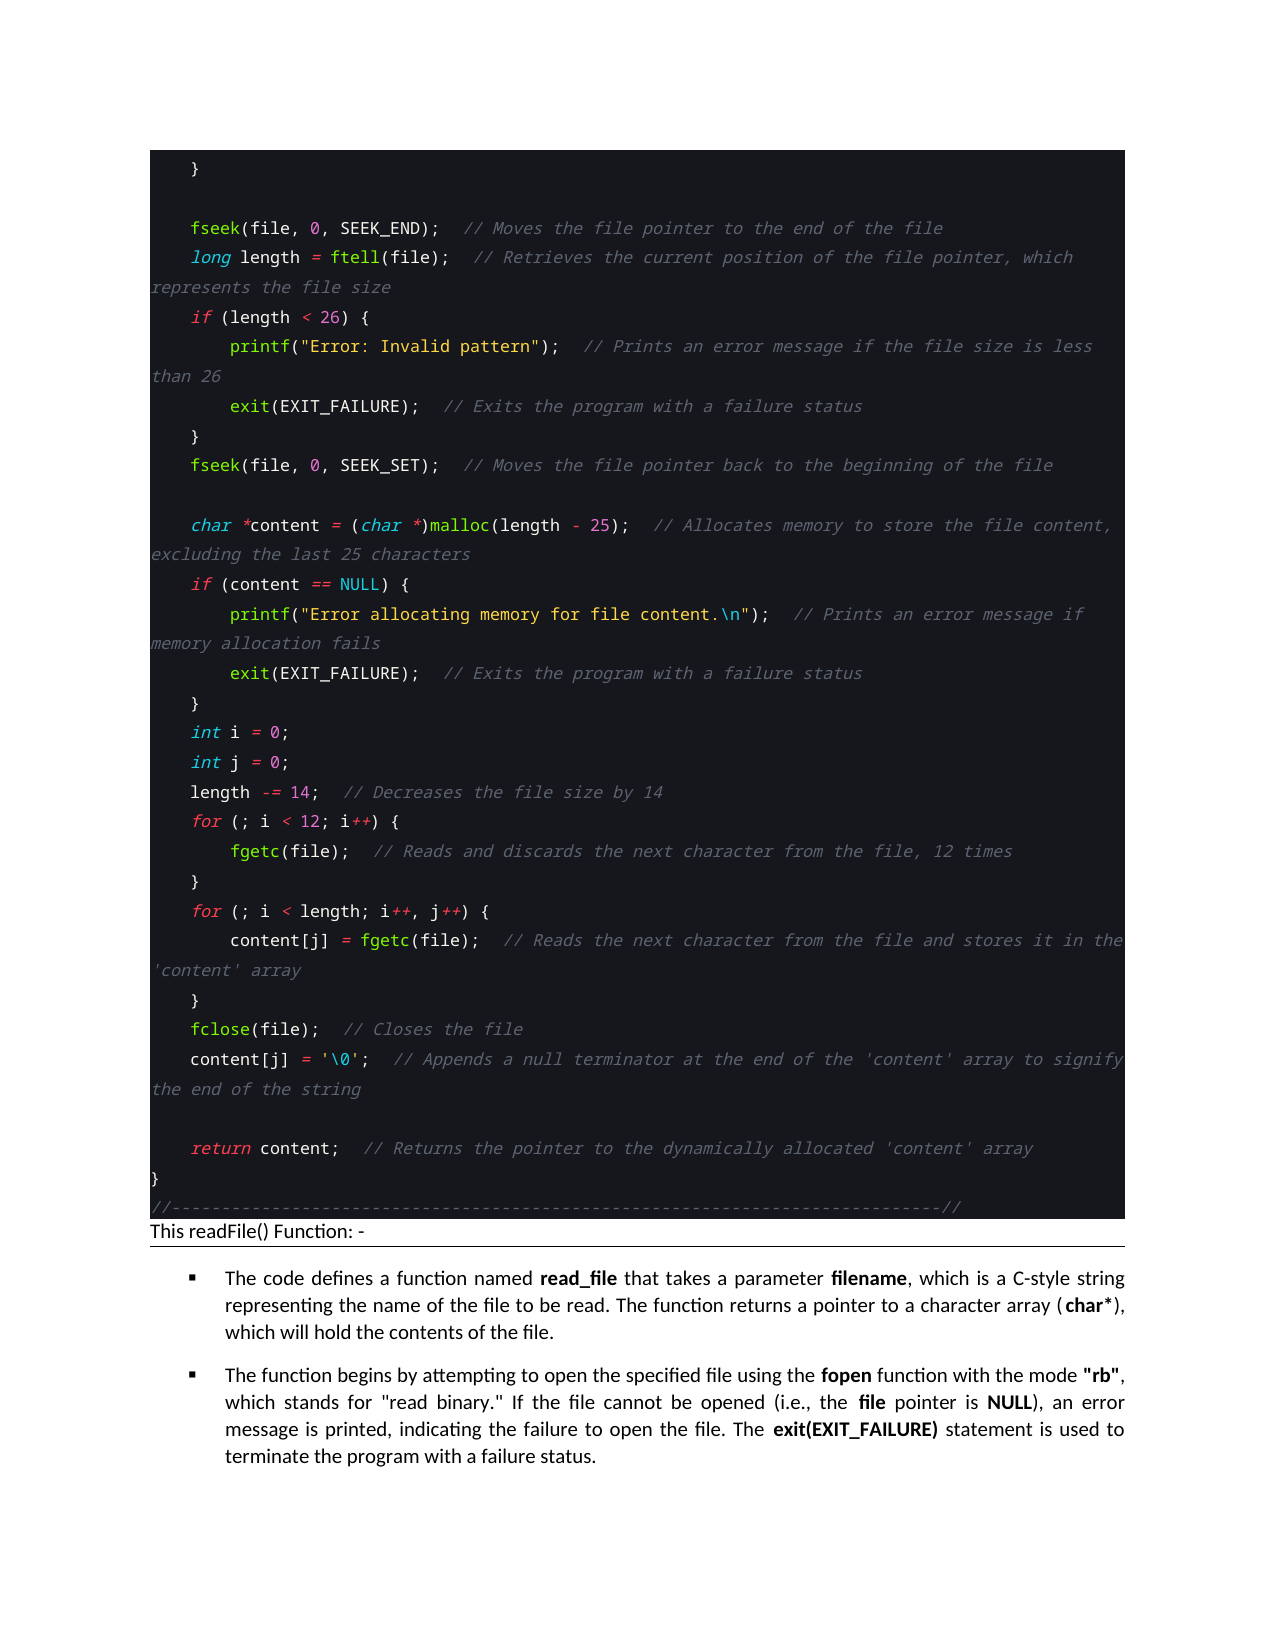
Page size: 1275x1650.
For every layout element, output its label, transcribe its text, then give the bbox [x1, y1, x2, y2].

text length -= 14; // Decreases the file size by 14 [150, 773, 1125, 803]
text fseek(file, 0, SEEK_SET); // Moves the file pointer back to the beginning of the file [150, 447, 1125, 477]
text } [150, 150, 1125, 180]
text } [150, 417, 1125, 447]
text content[j] = fgetc(file); // Reads the next character from the file and stores it in the 'content' array [150, 922, 1125, 981]
text char *content = (char *)malloc(length - 25); // Allocates memory to store the file content, excluding the last 25 characters [150, 506, 1125, 566]
text int i = 0; [150, 714, 1125, 744]
text } [150, 862, 1125, 892]
text for (; i < length; i++, j++) { [150, 892, 1125, 922]
text //-----------------------------------------------------------------------------// [150, 1189, 1125, 1219]
text for (; i < 12; i++) { [150, 803, 1125, 833]
text This readFile() Function: - [150, 1219, 1125, 1246]
text exit(EXIT_FAILURE); // Exits the program with a failure status [150, 387, 1125, 417]
list The function begins by attempting to open the specified file using the fopen function with the mode "rb", which stands for "read binary." If the file cannot be opened (i.e., the file pointer is NULL), an error message is printed, indicating the failure to open the file. The exit(EXIT_FAILURE) statement is used to terminate the program with a failure status. [187, 1363, 1125, 1469]
text int j = 0; [150, 744, 1125, 773]
text printf("Error: Invalid pattern"); // Prints an error message if the file size is less than 26 [150, 328, 1125, 387]
text } [150, 684, 1125, 714]
text fseek(file, 0, SEEK_END); // Moves the file pointer to the end of the file [150, 209, 1125, 239]
text fgetc(file); // Reads and discards the next character from the file, 12 times [150, 833, 1125, 862]
text } [150, 981, 1125, 1011]
text if (length < 26) { [150, 298, 1125, 328]
text return content; // Returns the pointer to the dynamically allocated 'content' array [150, 1130, 1125, 1159]
text printf("Error allocating memory for file content.\n"); // Prints an error message if memory allocation fails [150, 595, 1125, 655]
text content[j] = '\0'; // Appends a null terminator at the end of the 'content' array to signify the end of the string [150, 1041, 1125, 1100]
text fclose(file); // Closes the file [150, 1011, 1125, 1041]
text long length = ftell(file); // Retrieves the current position of the file pointer, which represents the file size [150, 239, 1125, 298]
list The code defines a function named read_file that takes a parameter filename, which is a C-style string representing the name of the file to be read. The function returns a pointer to a character array (char*), which will hold the contents of the file. [187, 1265, 1125, 1344]
text if (content == NULL) { [150, 566, 1125, 595]
text exit(EXIT_FAILURE); // Exits the program with a failure status [150, 655, 1125, 684]
text } [150, 1159, 1125, 1189]
